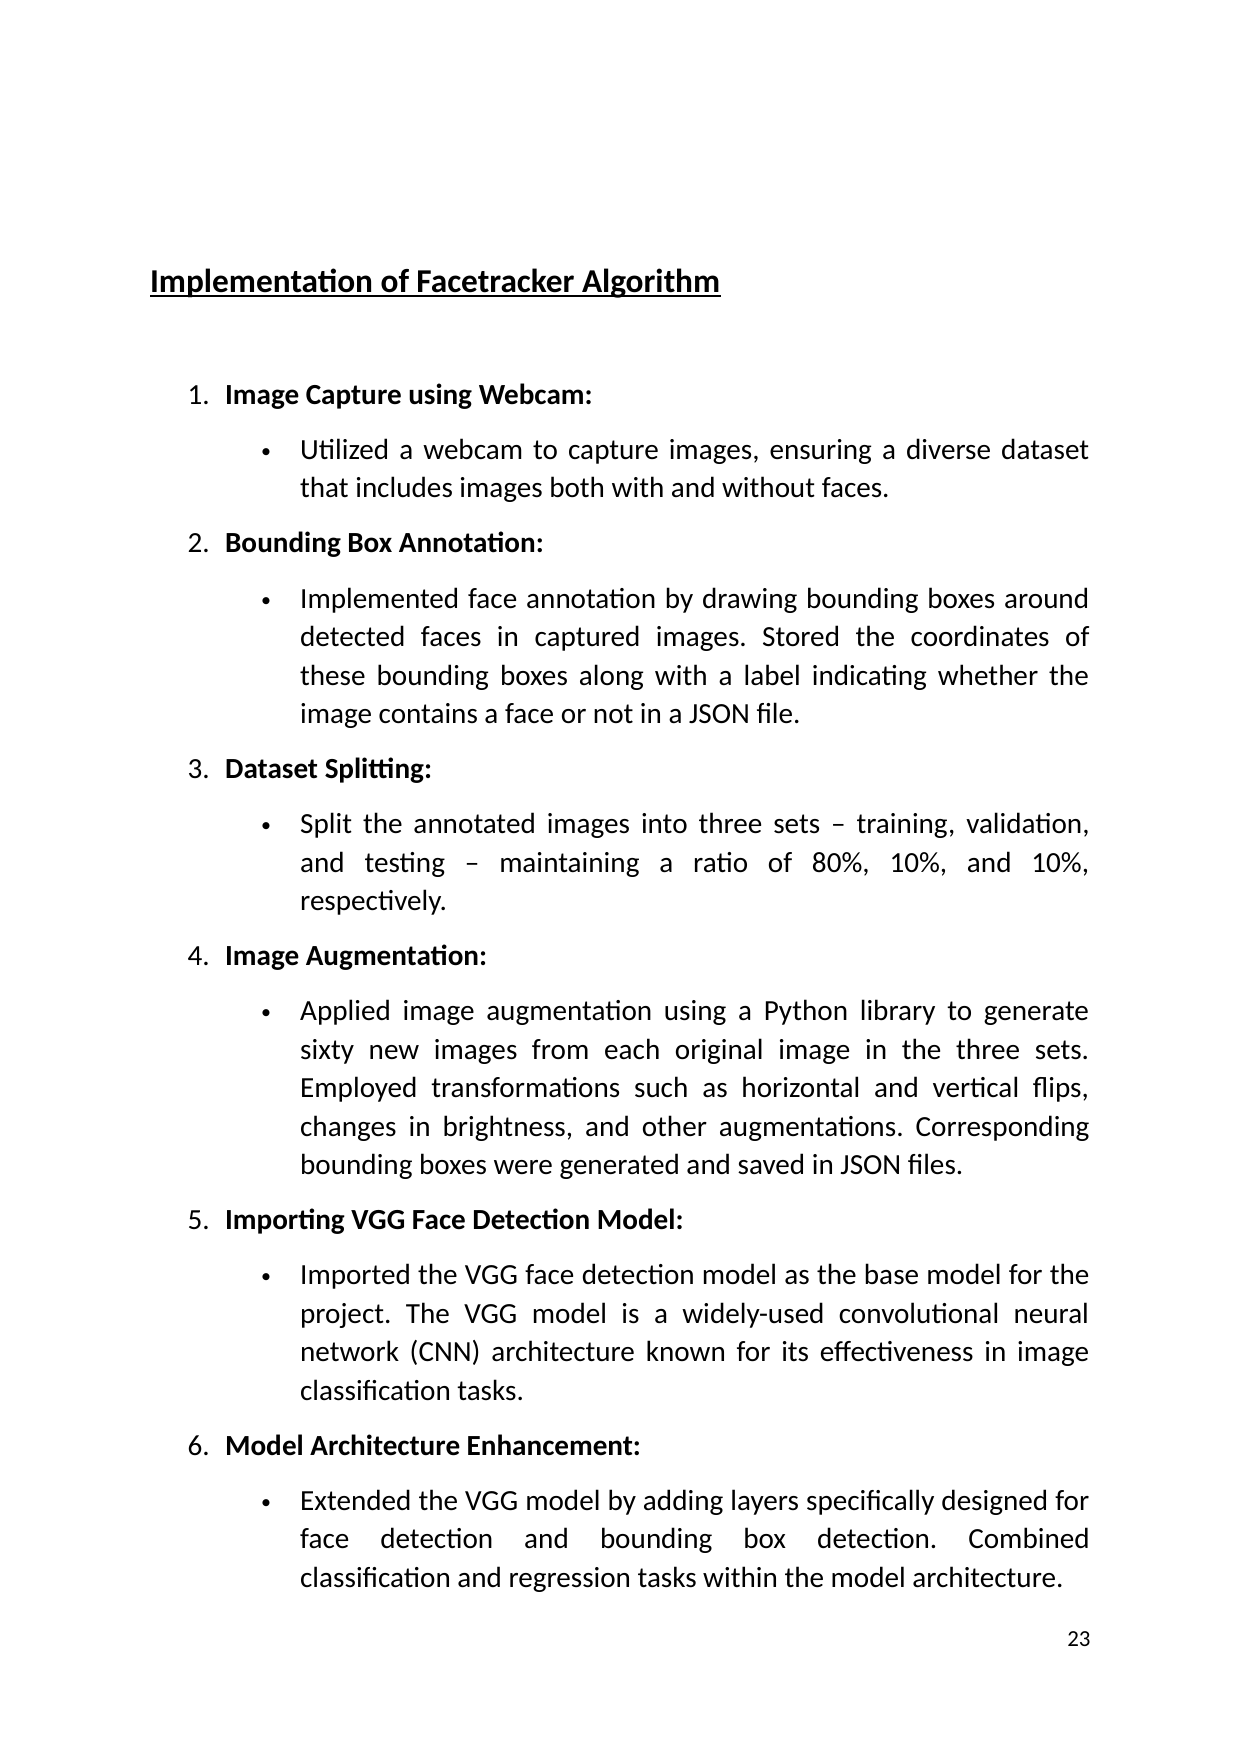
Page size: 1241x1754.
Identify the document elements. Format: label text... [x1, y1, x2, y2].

list Applied image augmentation using a Python library to generate sixty new images from each original image in the three sets. Employed transformations such as horizontal and vertical flips, changes in brightness, and other augmentations. Corresponding bounding boxes were generated and saved in JSON files. [262, 992, 1090, 1182]
list Model Architecture Enhancement: [187, 1427, 1090, 1462]
list Split the annotated images into three sets – training, validation, and testing – maintaining a ratio of 80%, 10%, and 10%, respectively. [262, 805, 1090, 918]
list Bounding Box Annotation: [187, 524, 1090, 560]
list Extended the VGG model by adding layers specifically designed for face detection and bounding box detection. Combined classification and regression tasks within the model architecture. [262, 1482, 1090, 1594]
list Image Augmentation: [187, 937, 1090, 973]
list Image Capture using Webcam: [187, 376, 1090, 412]
text Implementation of Facetracker Algorithm [150, 260, 1090, 301]
list Implemented face annotation by drawing bounding boxes around detected faces in captured images. Stored the coordinates of these bounding boxes along with a label indicating whether the image contains a face or not in a JSON file. [262, 580, 1090, 731]
list Importing VGG Face Detection Model: [187, 1201, 1090, 1237]
list Dataset Splitting: [187, 750, 1090, 786]
list Utilized a webcam to capture images, ensuring a diverse dataset that includes images both with and without faces. [262, 431, 1090, 505]
list Imported the VGG face detection model as the base model for the project. The VGG model is a widely-used convolutional neural network (CNN) architecture known for its effectiveness in image classification tasks. [262, 1256, 1090, 1407]
